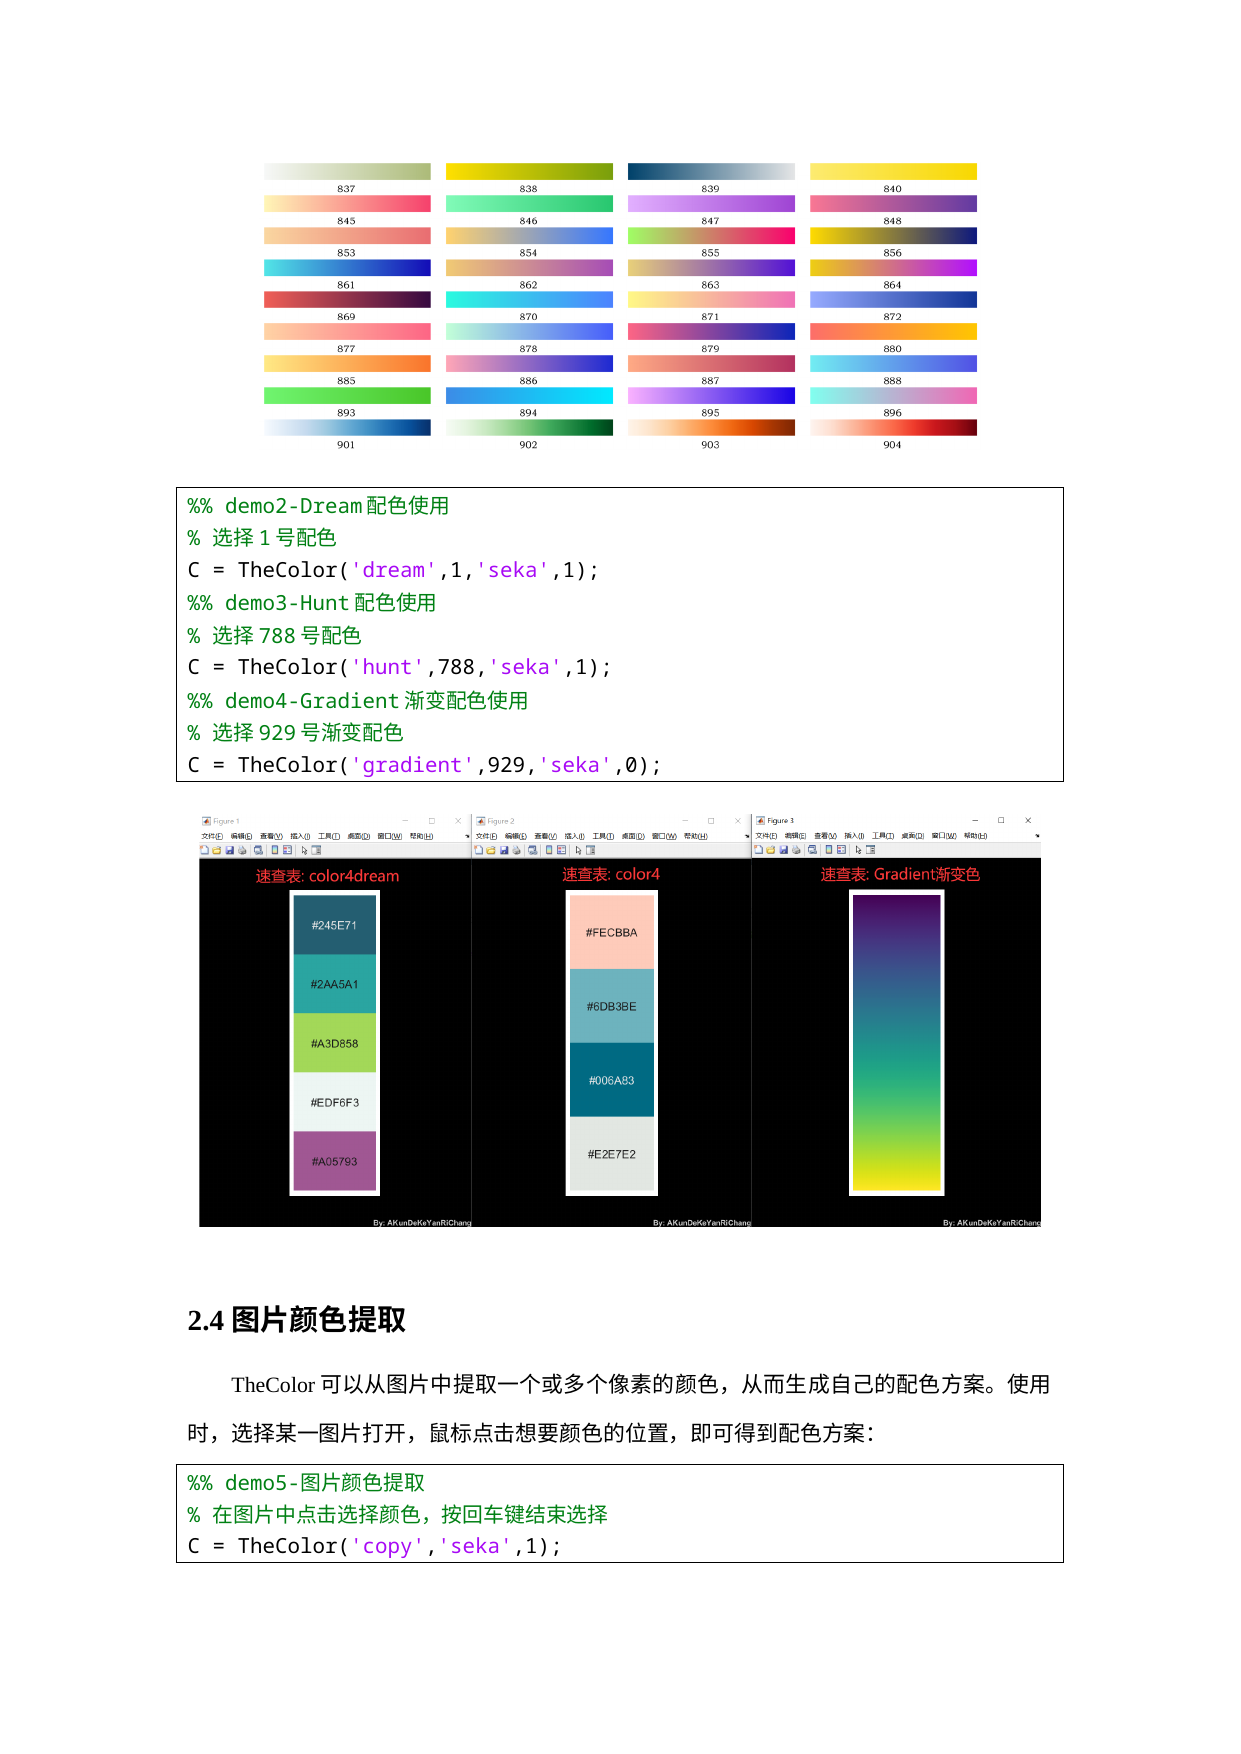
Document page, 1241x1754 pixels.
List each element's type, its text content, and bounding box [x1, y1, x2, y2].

table_header %% demo2-Dream配色使用 % 选择1号配色 C = TheColor('dream',1,'seka',1); %% demo3-Hunt配色使用 % 选择788号配色 C = TheColor('hunt',788,'seka',1); %% demo4-Gradient渐变配色使用 % 选择929号渐变配色 C = TheColor('gradient',929,'seka',0); [177, 488, 1063, 781]
picture [199, 814, 1041, 1227]
text TheColor可以从图片中提取一个或多个像素的颜色，从而生成自己的配色方案。使用时，选择某一图片打开，鼠标点击想要颜色的位置，即可得到配色方案： [187, 1367, 1053, 1448]
picture [259, 162, 981, 450]
table_header %% demo5-图片颜色提取 % 在图片中点击选择颜色，按回车键结束选择 C = TheColor('copy','seka',1); [177, 1465, 1063, 1562]
subtitle 2.4 图片颜色提取 [187, 1285, 1053, 1350]
